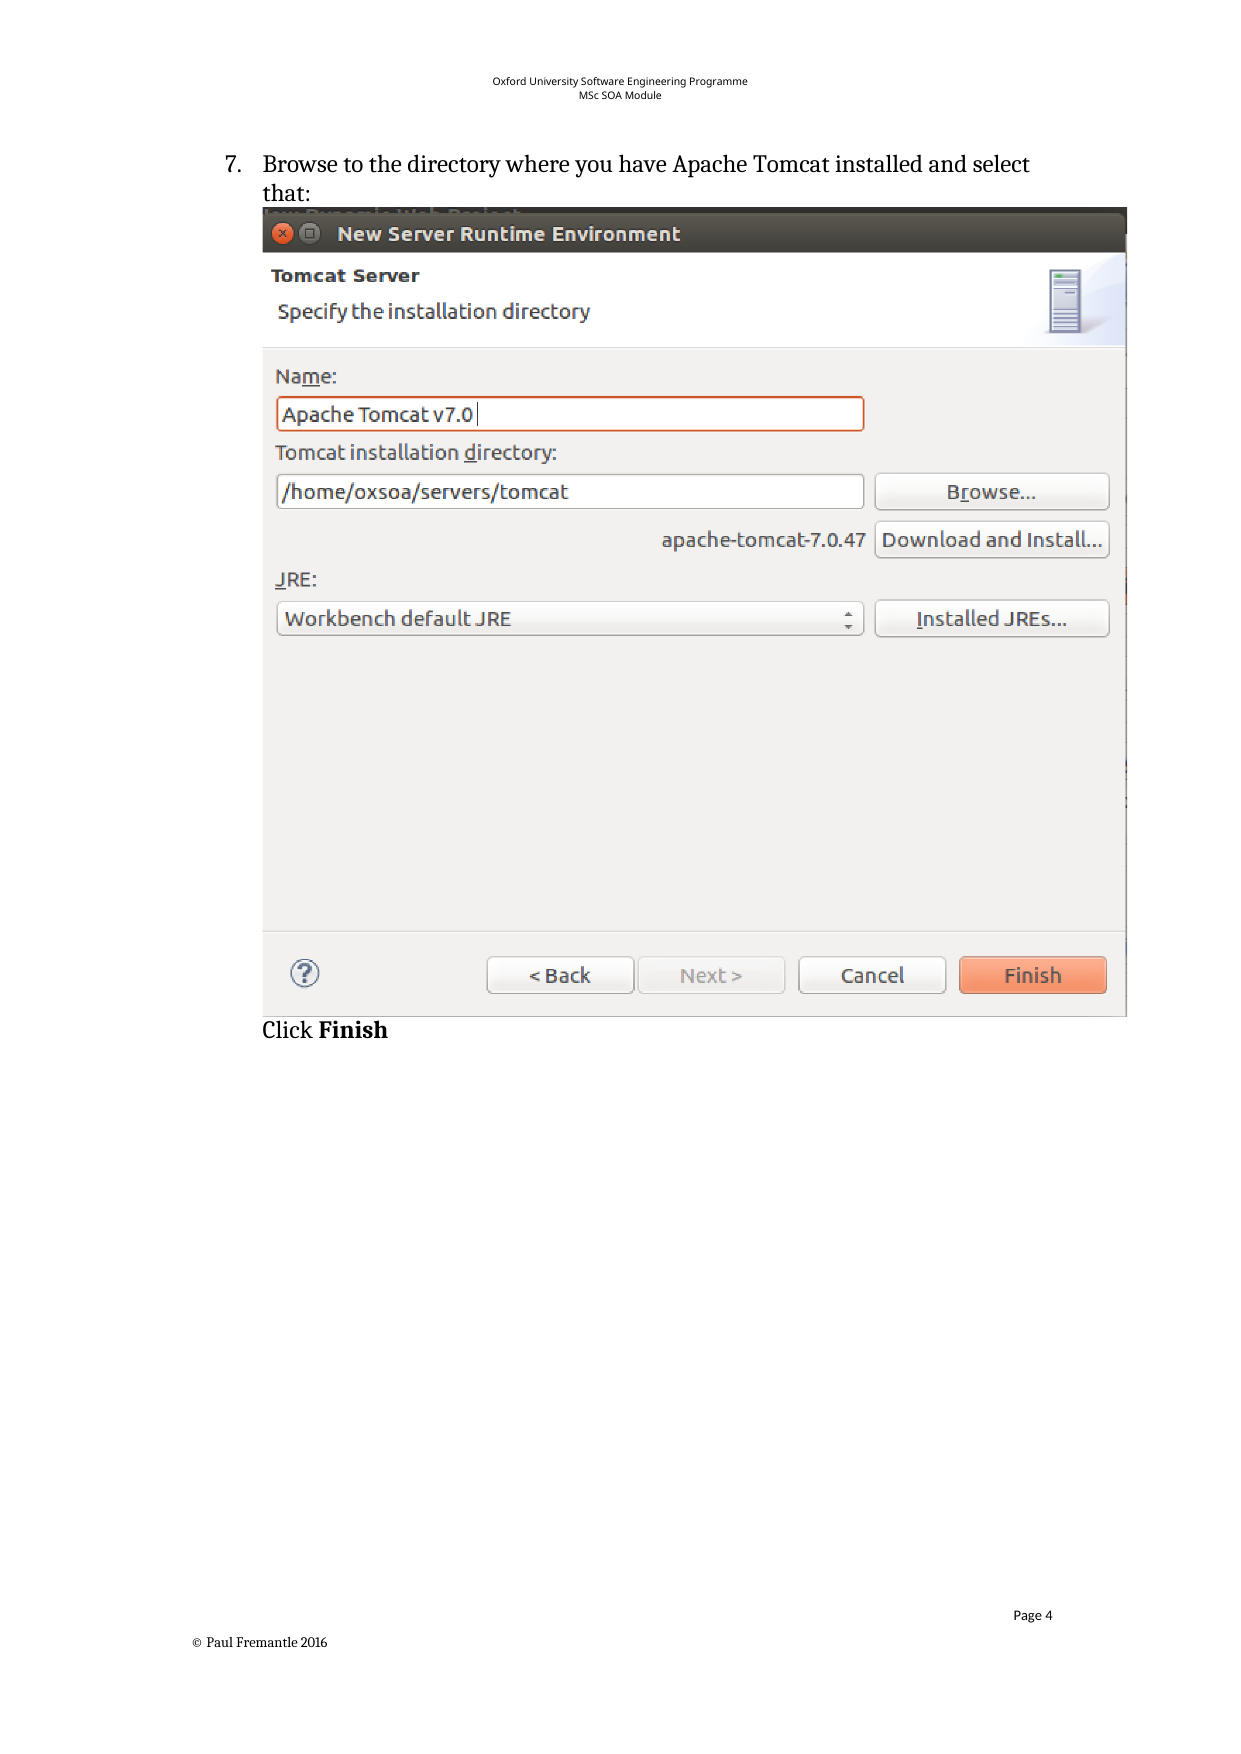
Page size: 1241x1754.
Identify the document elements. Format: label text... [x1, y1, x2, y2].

picture [262, 207, 1128, 1017]
